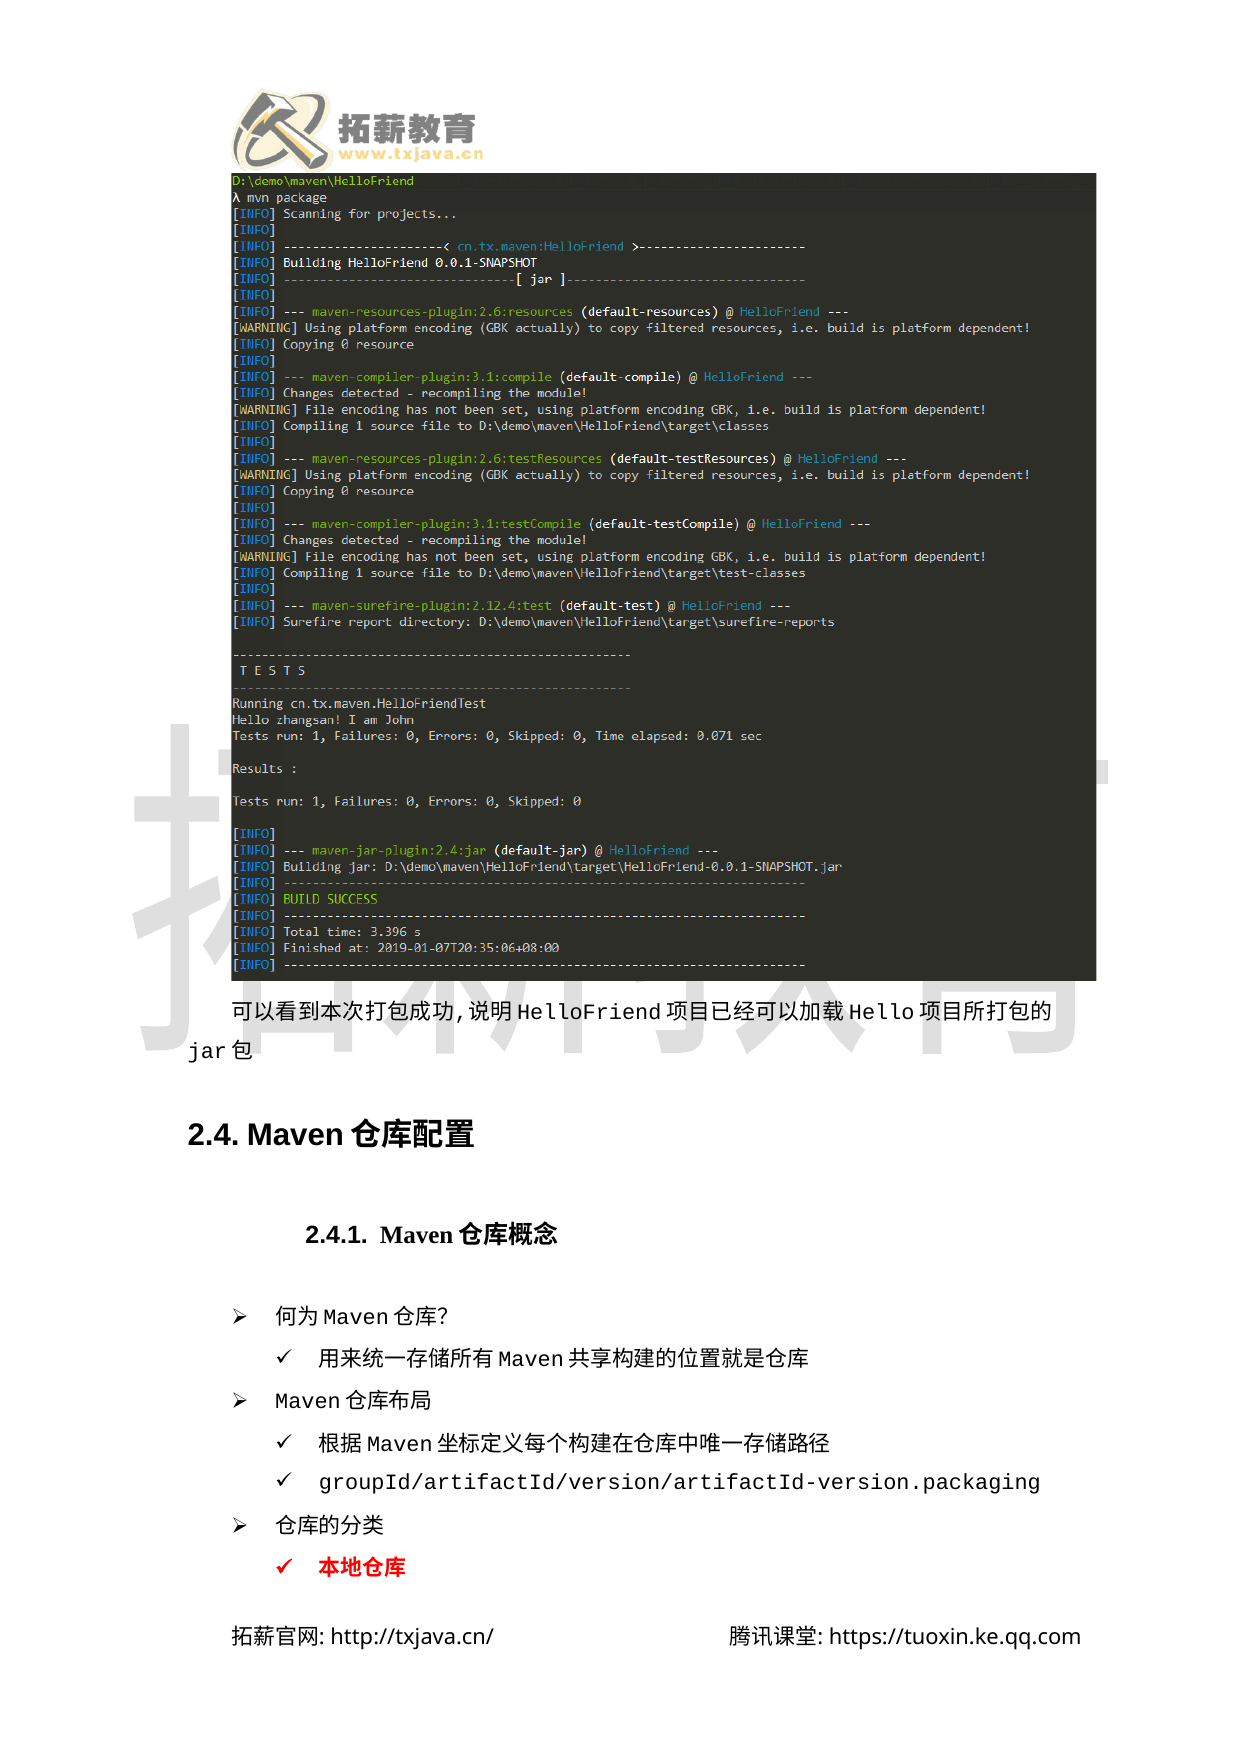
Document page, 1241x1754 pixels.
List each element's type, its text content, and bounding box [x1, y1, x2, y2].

list 仓库的分类 [231, 1508, 1053, 1541]
list Maven仓库布局 [231, 1383, 1053, 1416]
list 本地仓库 [275, 1550, 1053, 1582]
text 可以看到本次打包成功,说明HelloFriend项目已经可以加载Hello项目所打包的jar包 [187, 994, 1053, 1065]
list groupId/artifactId/version/artifactId-version.packaging [275, 1467, 1053, 1500]
text Maven仓库概念 [261, 1200, 1031, 1265]
list 根据Maven坐标定义每个构建在仓库中唯一存储路径 [275, 1425, 1053, 1458]
text Maven仓库配置 [187, 1099, 1031, 1164]
list 何为Maven仓库？ [231, 1299, 1053, 1332]
picture [231, 88, 1097, 981]
list 用来统一存储所有Maven共享构建的位置就是仓库 [275, 1341, 1053, 1374]
